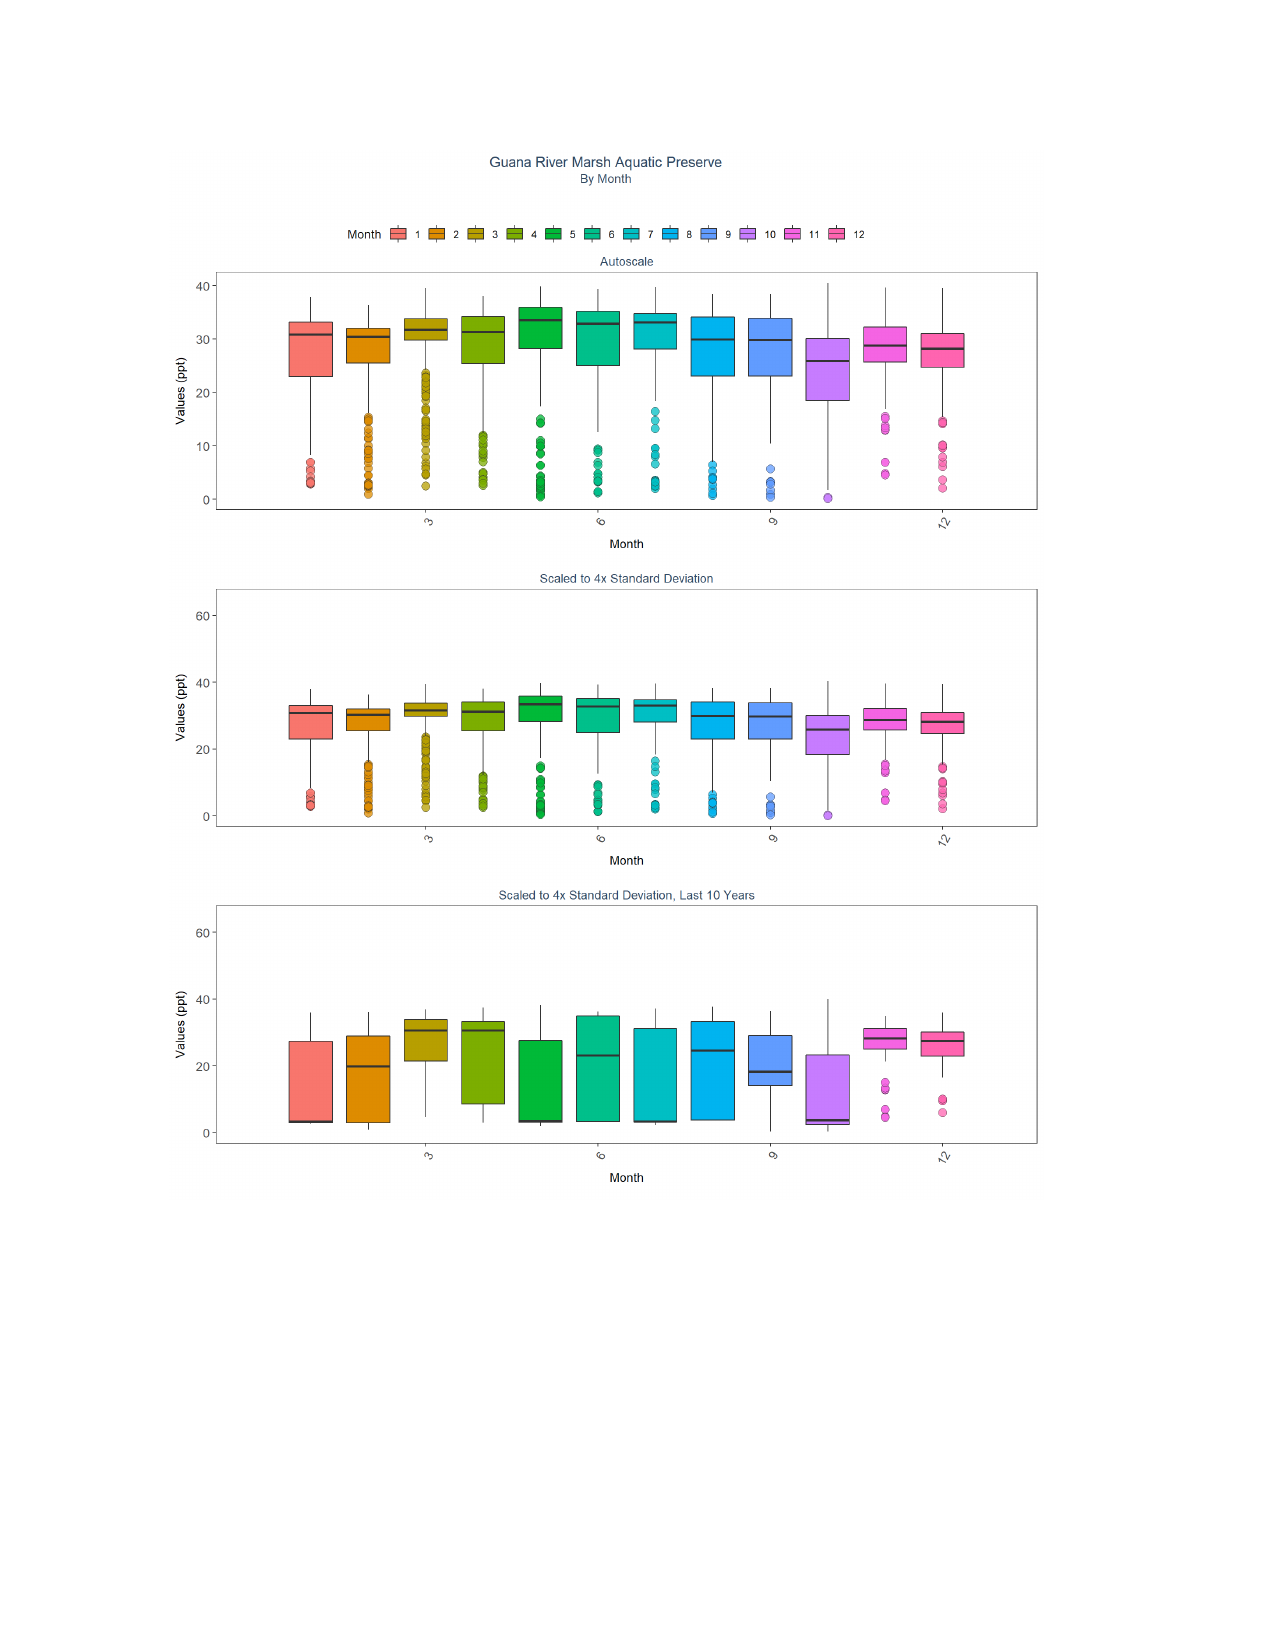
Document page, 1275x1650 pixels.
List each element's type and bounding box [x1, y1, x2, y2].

picture [168, 150, 1044, 1200]
